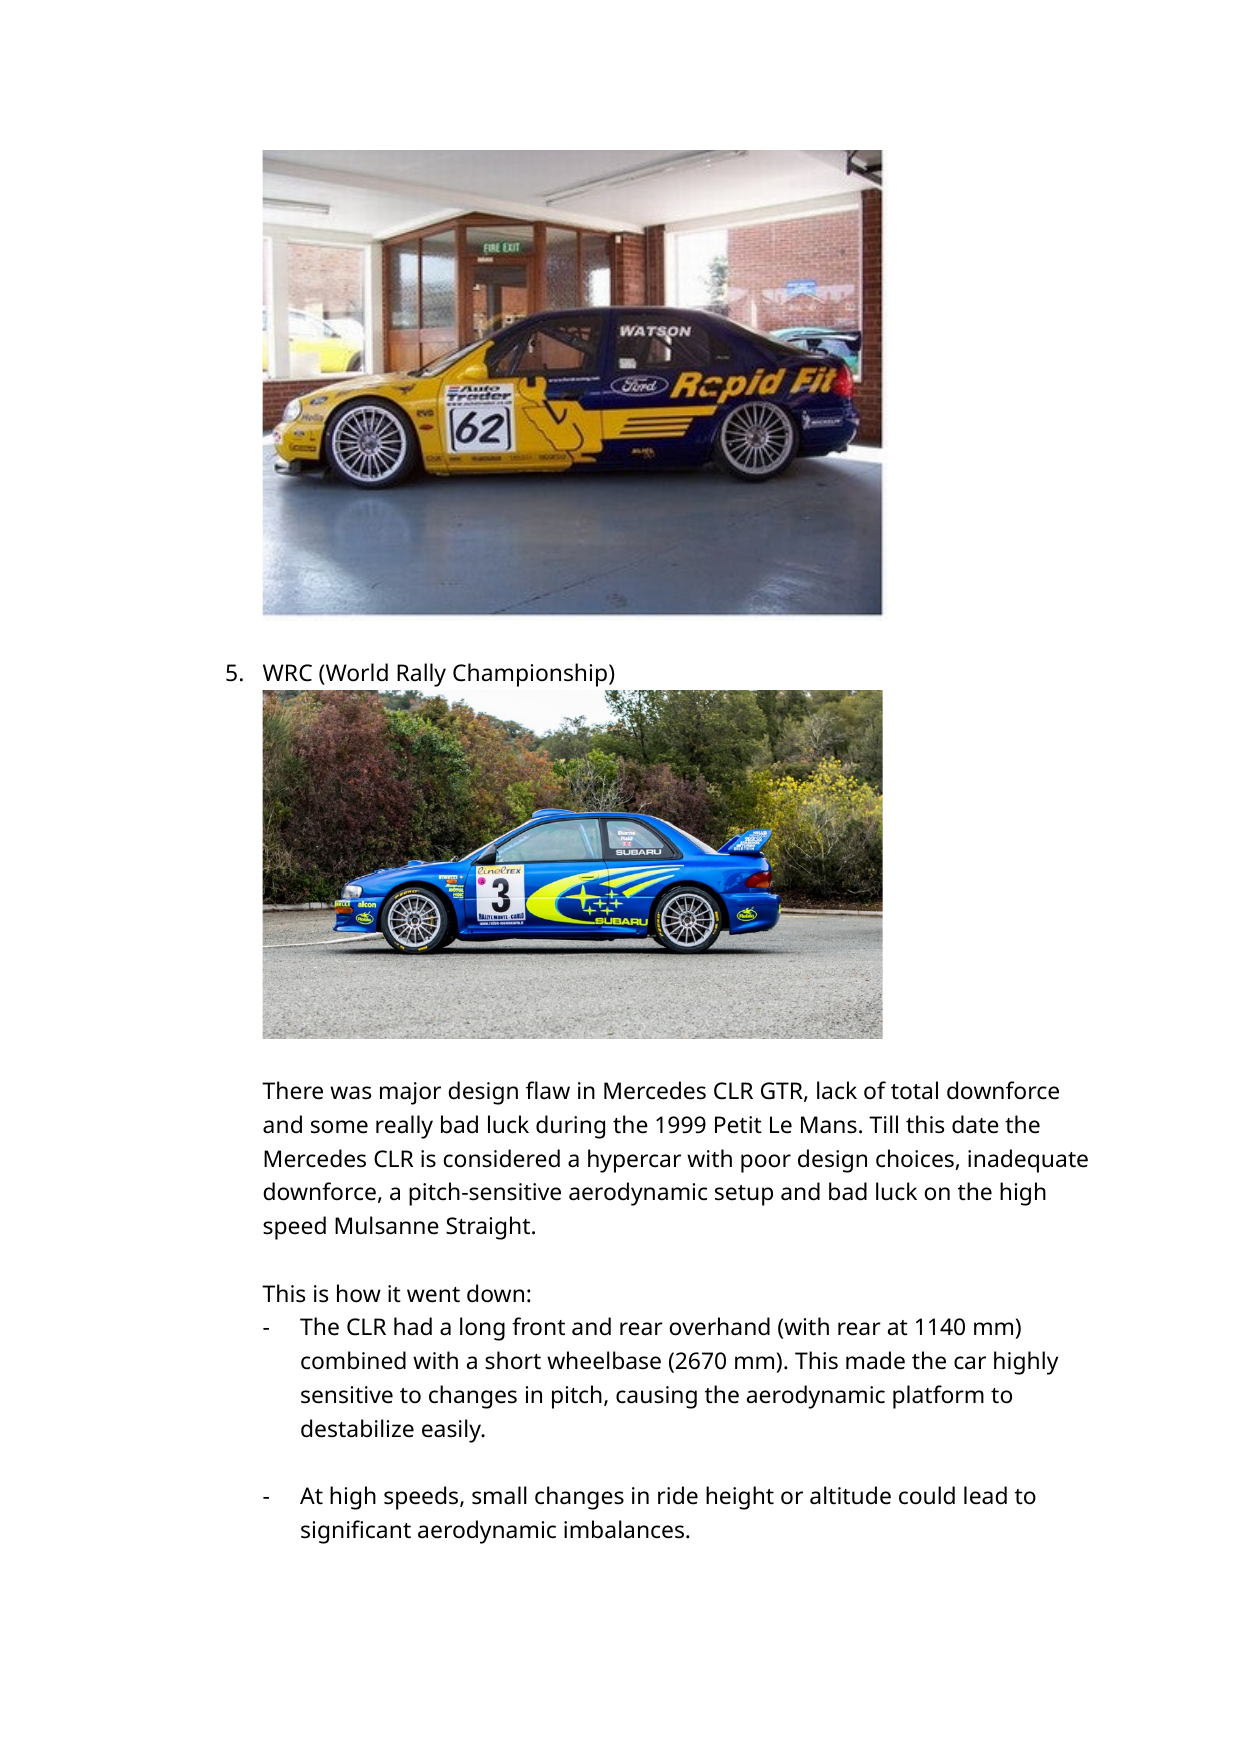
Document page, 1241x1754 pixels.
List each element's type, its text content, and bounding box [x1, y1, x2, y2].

list WRC (World Rally Championship) [225, 657, 1090, 688]
picture [262, 690, 883, 1039]
list This is how it went down: [262, 1277, 1090, 1309]
list There was major design flaw in Mercedes CLR GTR, lack of total downforce and some really bad luck during the 1999 Petit Le Mans. Till this date the Mercedes CLR is considered a hypercar with poor design choices, inadequate downforce, a pitch-sensitive aerodynamic setup and bad luck on the high speed Mulsanne Straight. [262, 1075, 1090, 1241]
picture [262, 150, 888, 621]
list At high speeds, small changes in ride height or altitude could lead to significant aerodynamic imbalances. [262, 1480, 1090, 1545]
list The CLR had a long front and rear overhand (with rear at 1140 mm) combined with a short wheelbase (2670 mm). This made the car highly sensitive to changes in pitch, causing the aerodynamic platform to destabilize easily. [262, 1311, 1090, 1444]
